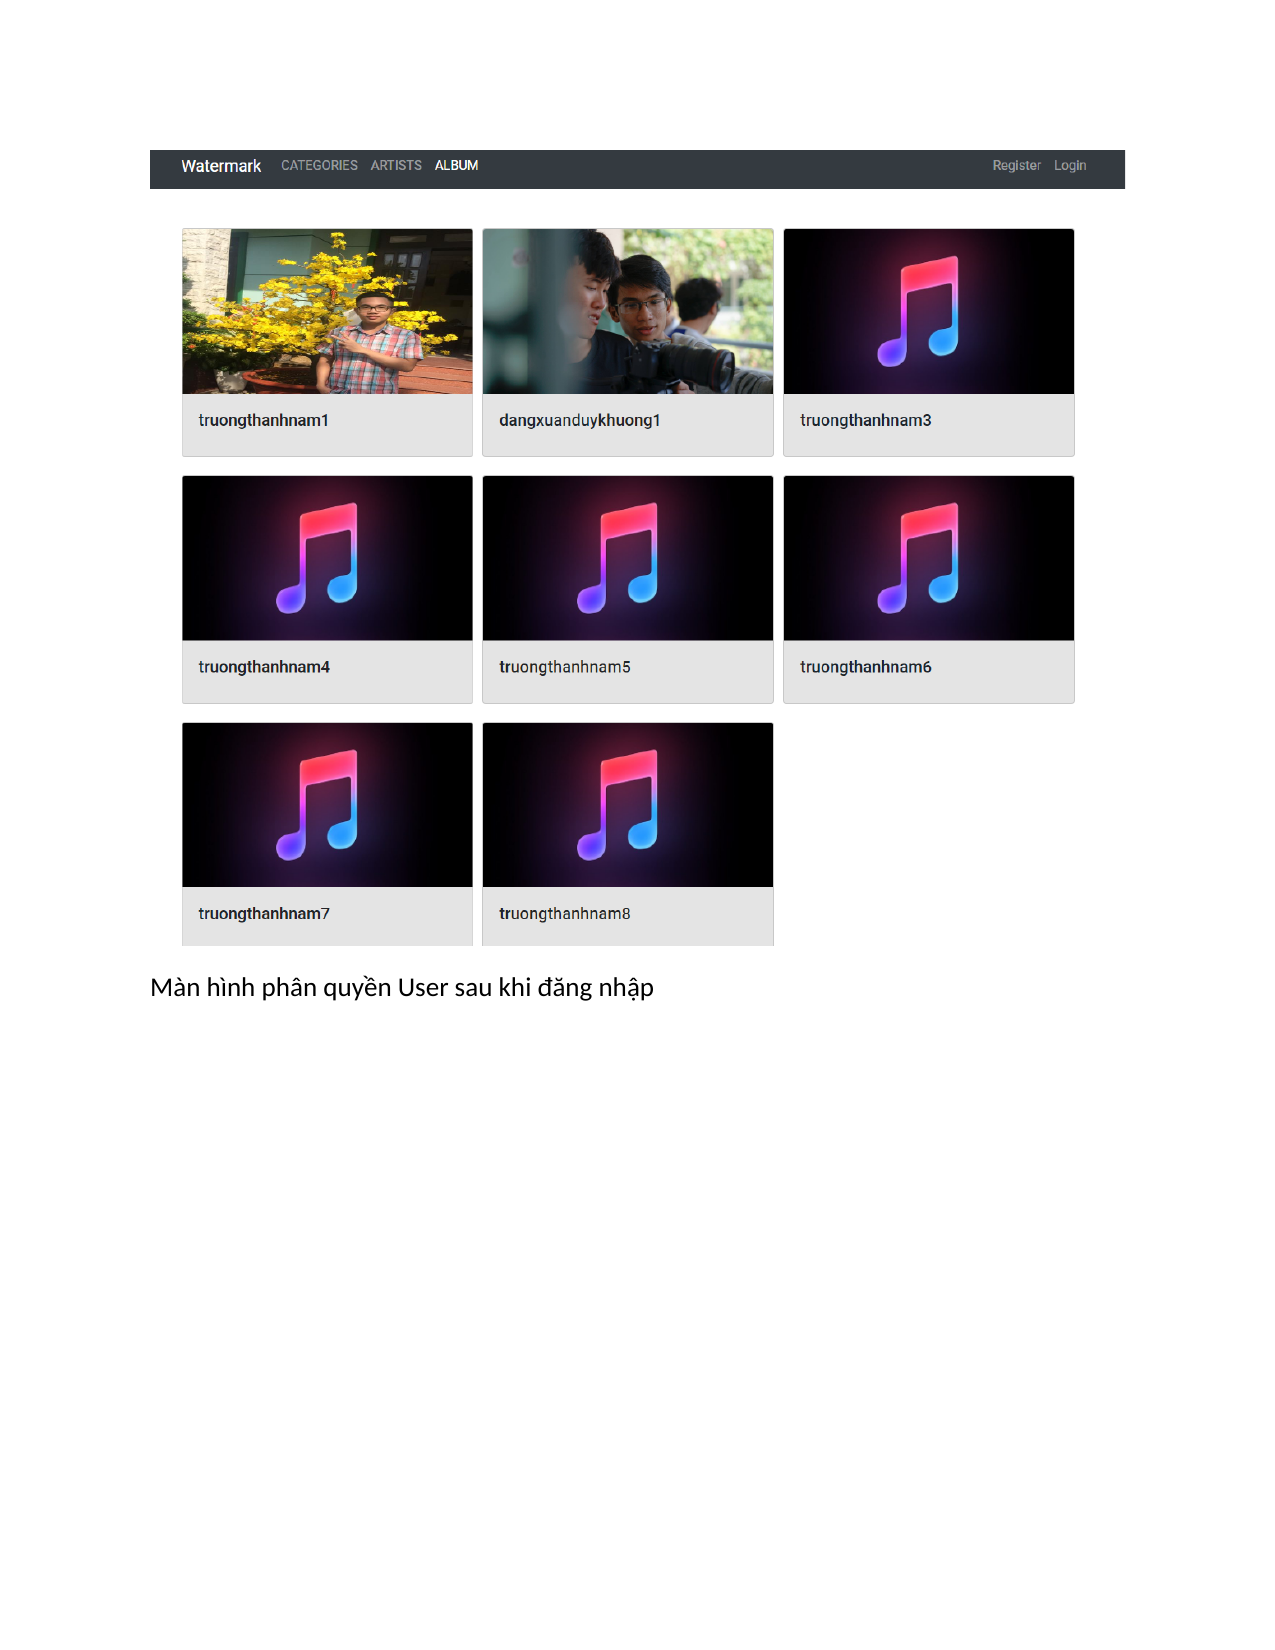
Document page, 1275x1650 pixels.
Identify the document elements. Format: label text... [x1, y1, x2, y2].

text Màn hình phân quyền User sau khi đăng nhập [150, 970, 1125, 1003]
picture [150, 150, 1125, 946]
